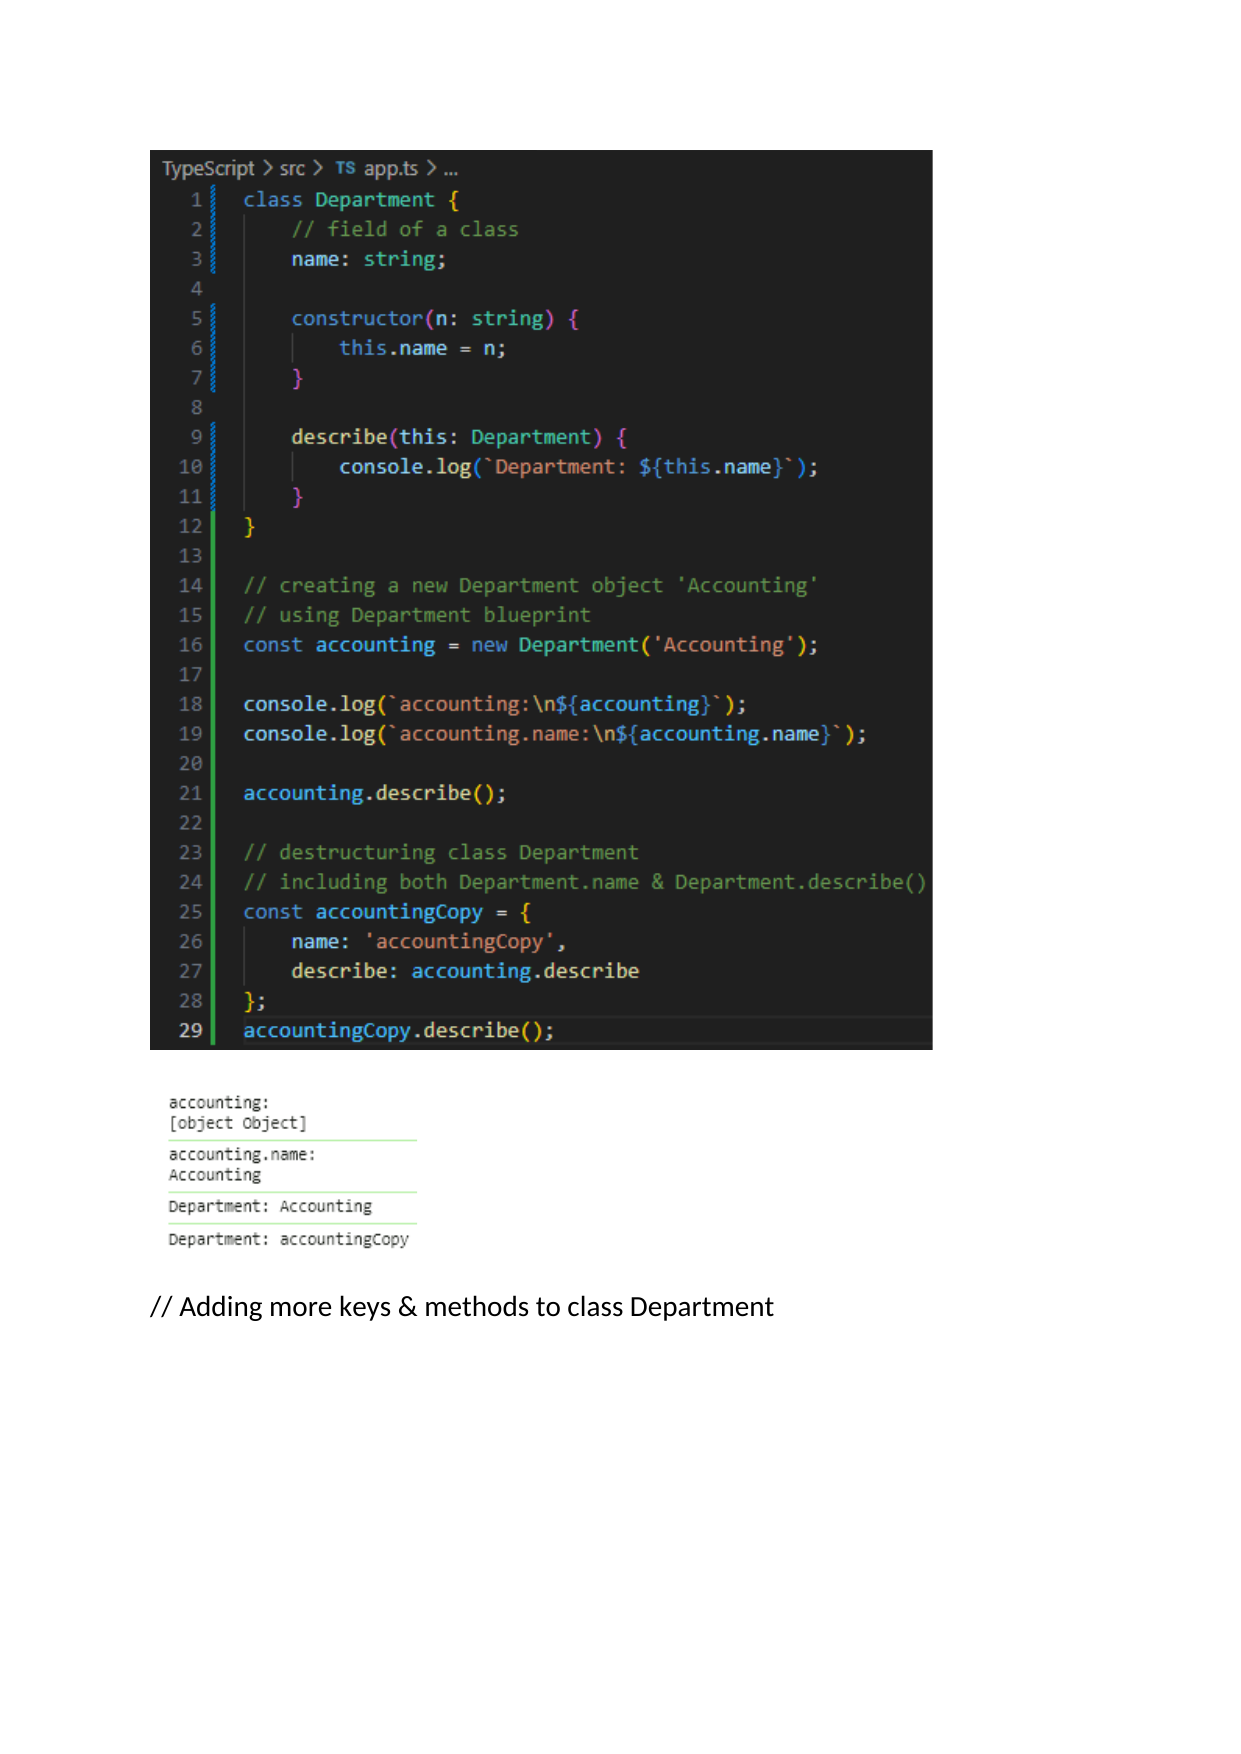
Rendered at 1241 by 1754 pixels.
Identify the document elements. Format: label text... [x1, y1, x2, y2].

picture [150, 1085, 418, 1253]
picture [150, 150, 933, 1050]
text // Adding more keys & methods to class Department [150, 1288, 1090, 1324]
